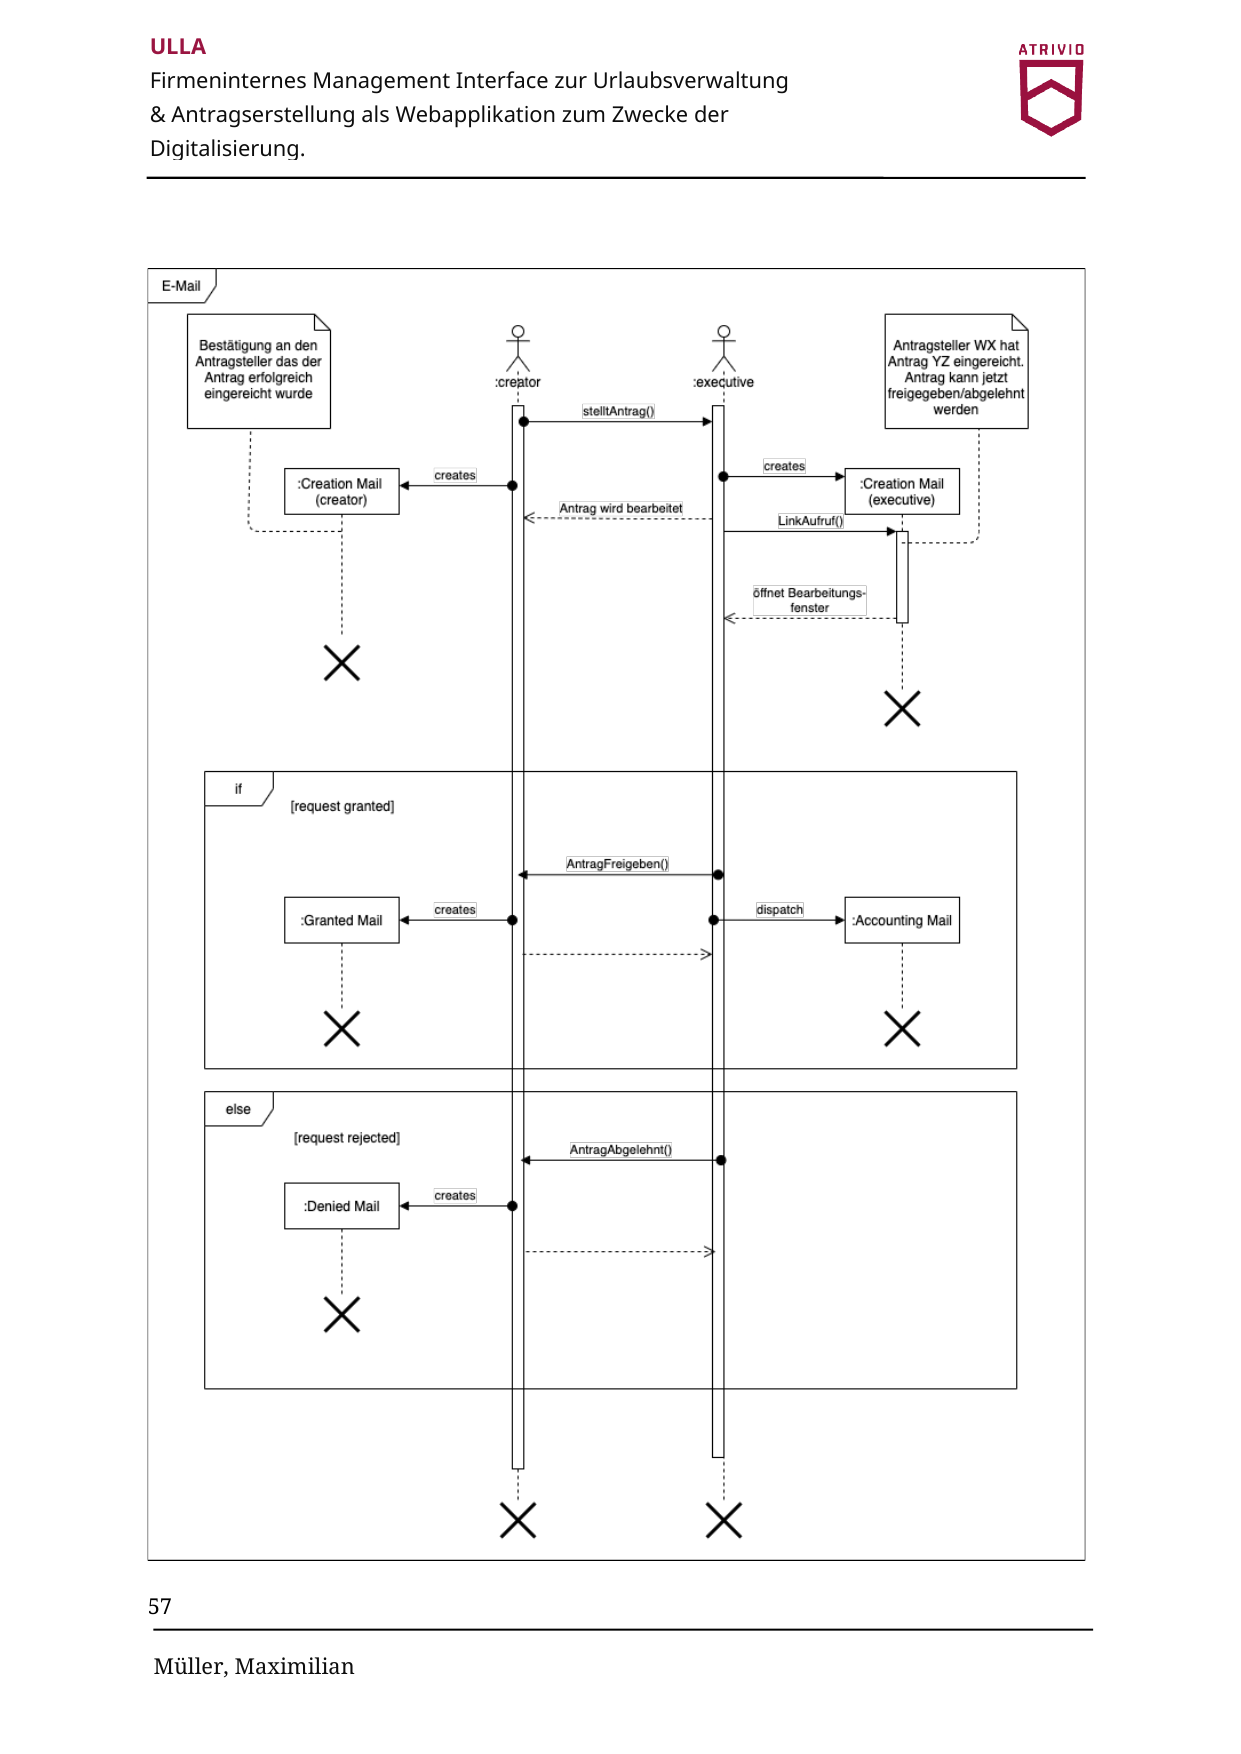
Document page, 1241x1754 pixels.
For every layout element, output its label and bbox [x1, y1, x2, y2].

picture [1008, 33, 1094, 147]
picture [147, 268, 1086, 1561]
